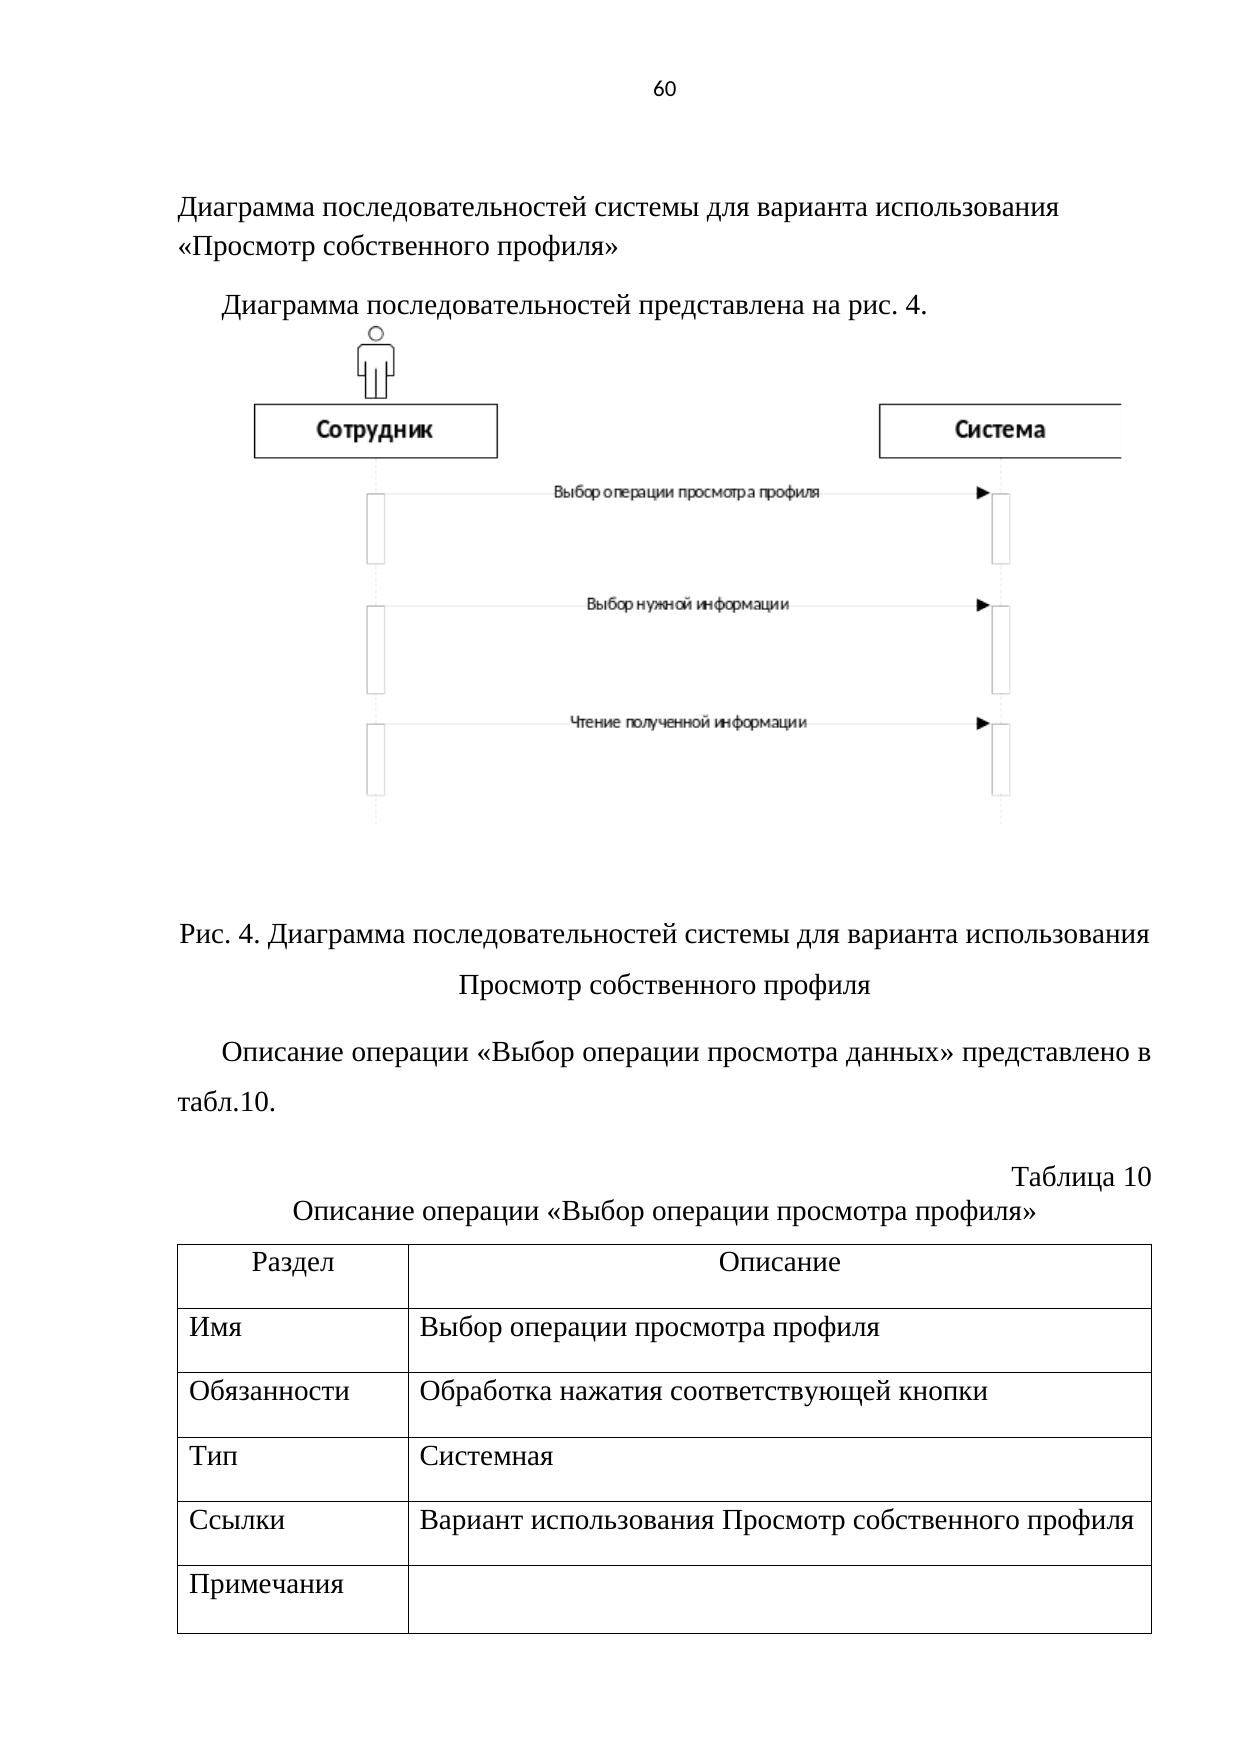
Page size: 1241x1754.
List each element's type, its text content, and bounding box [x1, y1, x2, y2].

table_cell Тип [178, 1438, 408, 1501]
table_cell Выбор операции просмотра профиля [409, 1309, 1151, 1372]
table_cell [409, 1566, 1151, 1633]
text Рис. 4. Диаграмма последовательностей системы для варианта использования Просмотр собственного профиля [177, 917, 1152, 1001]
text Описание операции «Выбор операции просмотра данных» представлено в табл.10. [177, 1034, 1152, 1118]
table_cell Ссылки [178, 1502, 408, 1565]
text Диаграмма последовательностей системы для варианта использования «Просмотр собственного профиля» [177, 189, 1152, 261]
table_cell Обязанности [178, 1373, 408, 1437]
table_header Описание [409, 1245, 1151, 1308]
text Таблица 10 [177, 1159, 1152, 1193]
table_header Раздел [178, 1245, 408, 1308]
table_cell Примечания [178, 1566, 408, 1633]
table_cell Вариант использования Просмотр собственного профиля [409, 1502, 1151, 1565]
table_cell Обработка нажатия соответствующей кнопки [409, 1373, 1151, 1437]
table_cell Имя [178, 1309, 408, 1372]
text Диаграмма последовательностей представлена на рис. 4. [177, 287, 1152, 321]
table_cell Системная [409, 1438, 1151, 1501]
text Описание операции «Выбор операции просмотра профиля» [177, 1193, 1152, 1227]
